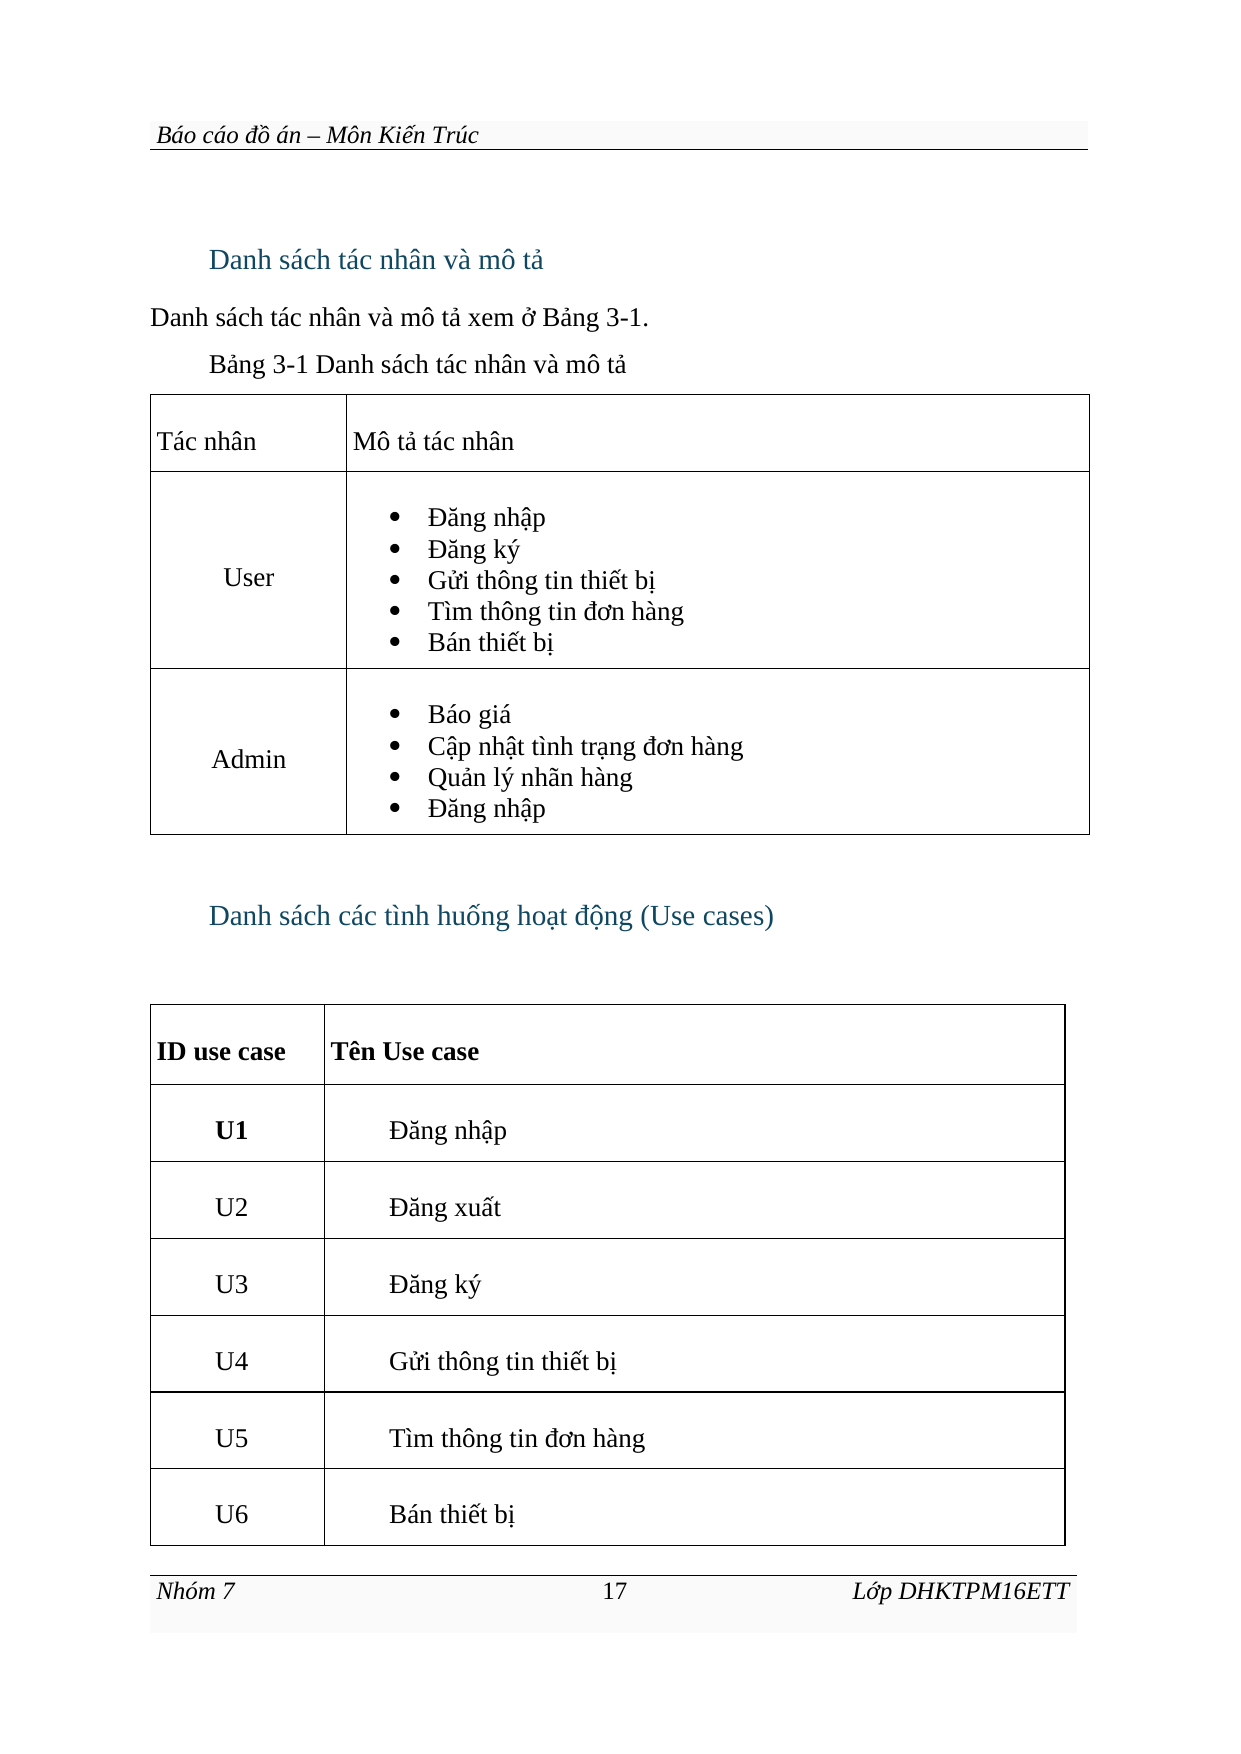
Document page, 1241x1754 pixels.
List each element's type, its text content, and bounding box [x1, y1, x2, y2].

table_header Tên Use case [325, 1005, 1064, 1084]
table_cell U5 [151, 1393, 324, 1468]
table_cell Gửi thông tin thiết bị [325, 1316, 1064, 1391]
table_header Tác nhân [151, 395, 346, 471]
subtitle Danh sách các tình huống hoạt động (Use cases) [150, 898, 1090, 932]
table_cell U1 [151, 1085, 324, 1161]
table_cell User [151, 472, 346, 668]
table_cell Đăng nhập [325, 1085, 1064, 1161]
table_cell U6 [151, 1469, 324, 1545]
table_cell Đăng xuất [325, 1162, 1064, 1238]
text Bảng 3-1 Danh sách tác nhân và mô tả [150, 348, 1090, 379]
table_header ID use case [151, 1005, 324, 1084]
table_cell Tìm thông tin đơn hàng [325, 1393, 1064, 1468]
text Danh sách tác nhân và mô tả xem ở Bảng 3-1. [150, 301, 1090, 332]
table_cell Bán thiết bị [325, 1469, 1064, 1545]
table_cell Admin [151, 669, 346, 834]
subtitle Danh sách tác nhân và mô tả [150, 242, 1090, 276]
table_cell Báo giá Cập nhật tình trạng đơn hàng Quản lý nhãn hàng Đăng nhập [347, 669, 1089, 834]
table_cell U2 [151, 1162, 324, 1238]
table_cell Đăng ký [325, 1239, 1064, 1314]
table_cell U4 [151, 1316, 324, 1391]
table_cell Đăng nhập Đăng ký Gửi thông tin thiết bị Tìm thông tin đơn hàng Bán thiết bị [347, 472, 1089, 668]
table_header Mô tả tác nhân [347, 395, 1089, 471]
table_cell U3 [151, 1239, 324, 1314]
